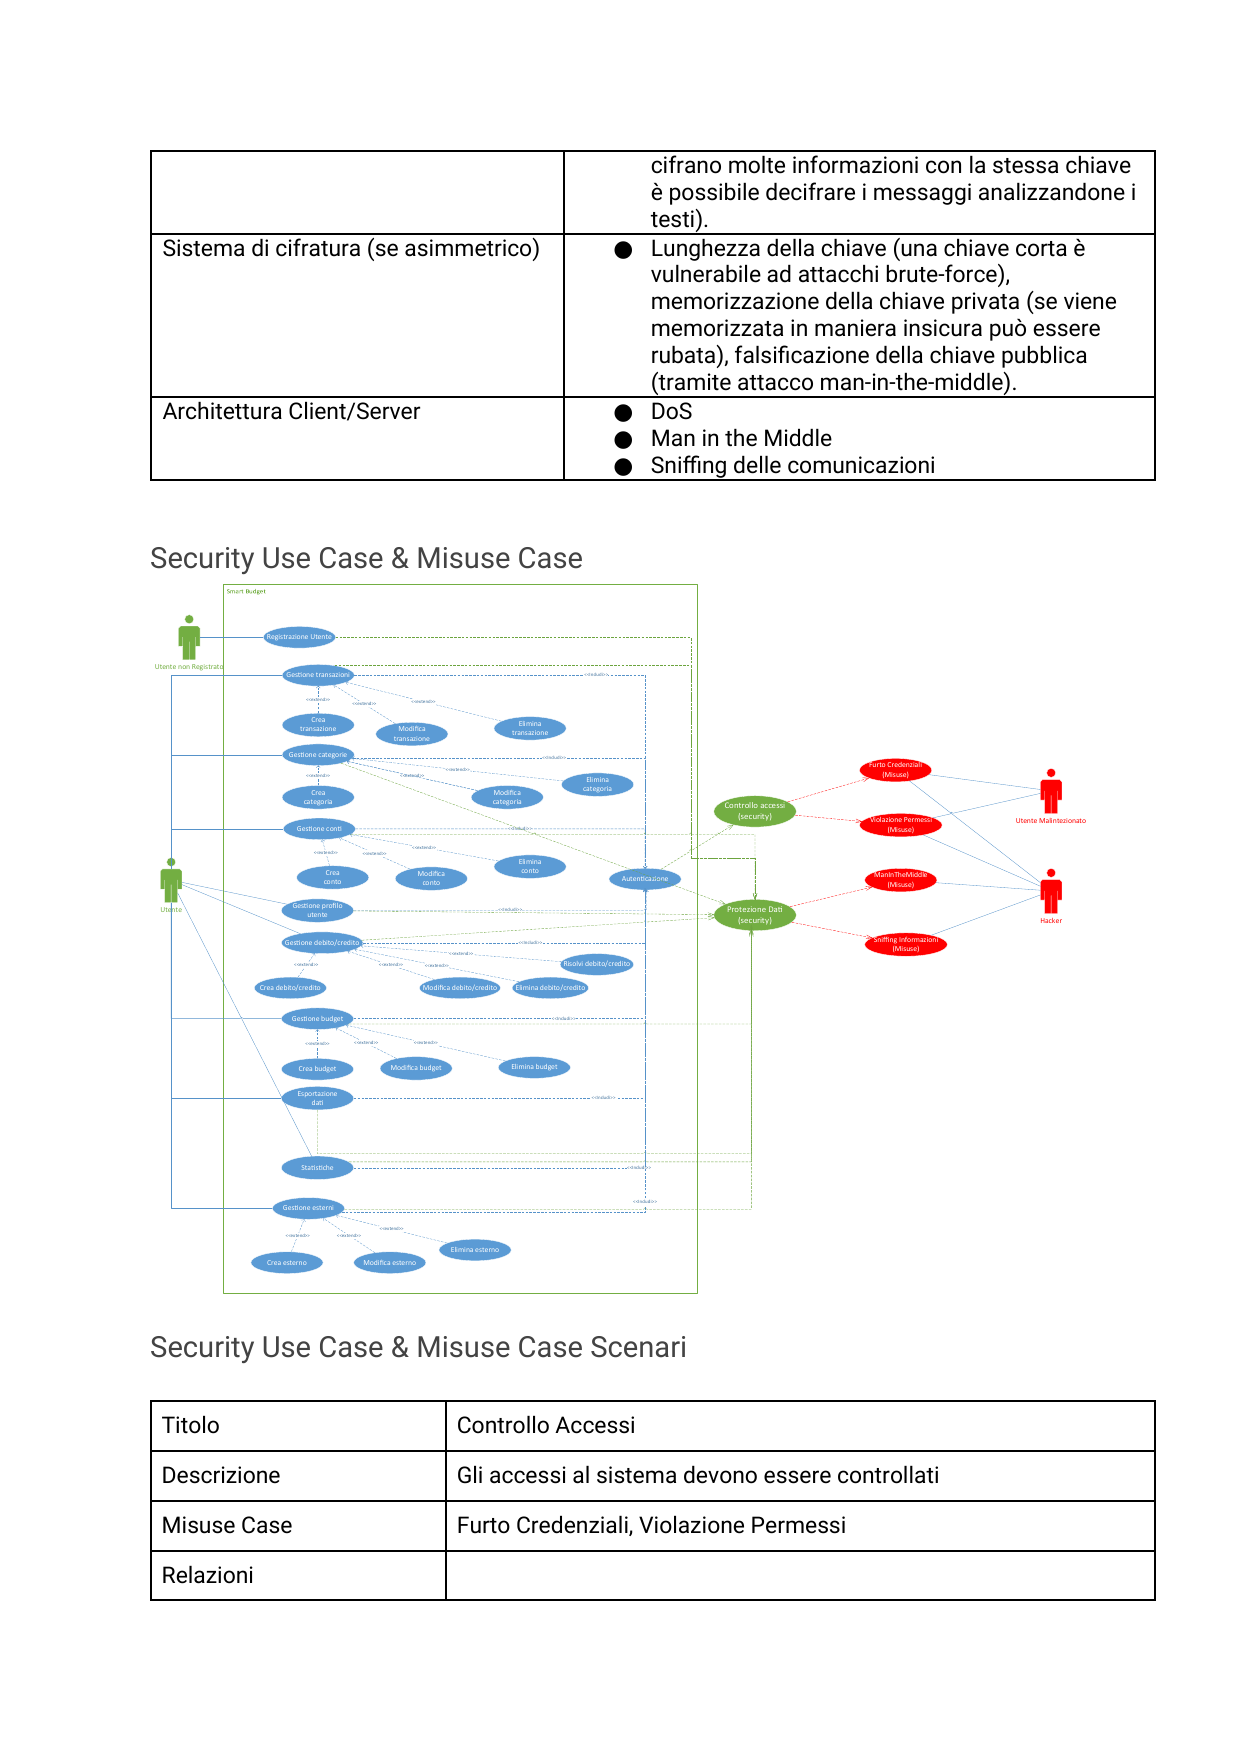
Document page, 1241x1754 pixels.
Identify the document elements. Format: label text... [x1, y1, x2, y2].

table_cell Descrizione [152, 1452, 445, 1500]
subtitle Security Use Case & Misuse Case [150, 541, 1090, 575]
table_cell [152, 152, 563, 233]
table_cell [447, 1552, 1154, 1599]
table_cell Gli accessi al sistema devono essere controllati [447, 1452, 1154, 1500]
table_cell Misuse Case [152, 1502, 445, 1549]
table_cell Relazioni [152, 1552, 445, 1599]
table_header Titolo [152, 1402, 445, 1450]
table_cell Lunghezza della chiave (una chiave corta è vulnerabile ad attacchi brute-force), memorizzazione della chiave privata (se viene memorizzata in maniera insicura può essere rubata), falsificazione della chiave pubblica (tramite attacco man-in-the-middle). [565, 235, 1154, 396]
subtitle Security Use Case & Misuse Case Scenari [150, 1331, 1090, 1365]
table_cell Furto Credenziali, Violazione Permessi [447, 1502, 1154, 1549]
table_cell DoS Man in the Middle Sniffing delle comunicazioni [565, 398, 1154, 479]
table_cell Sistema di cifratura (se asimmetrico) [152, 235, 563, 396]
table_cell Architettura Client/Server [152, 398, 563, 479]
table_header Controllo Accessi [447, 1402, 1154, 1450]
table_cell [565, 152, 1154, 233]
